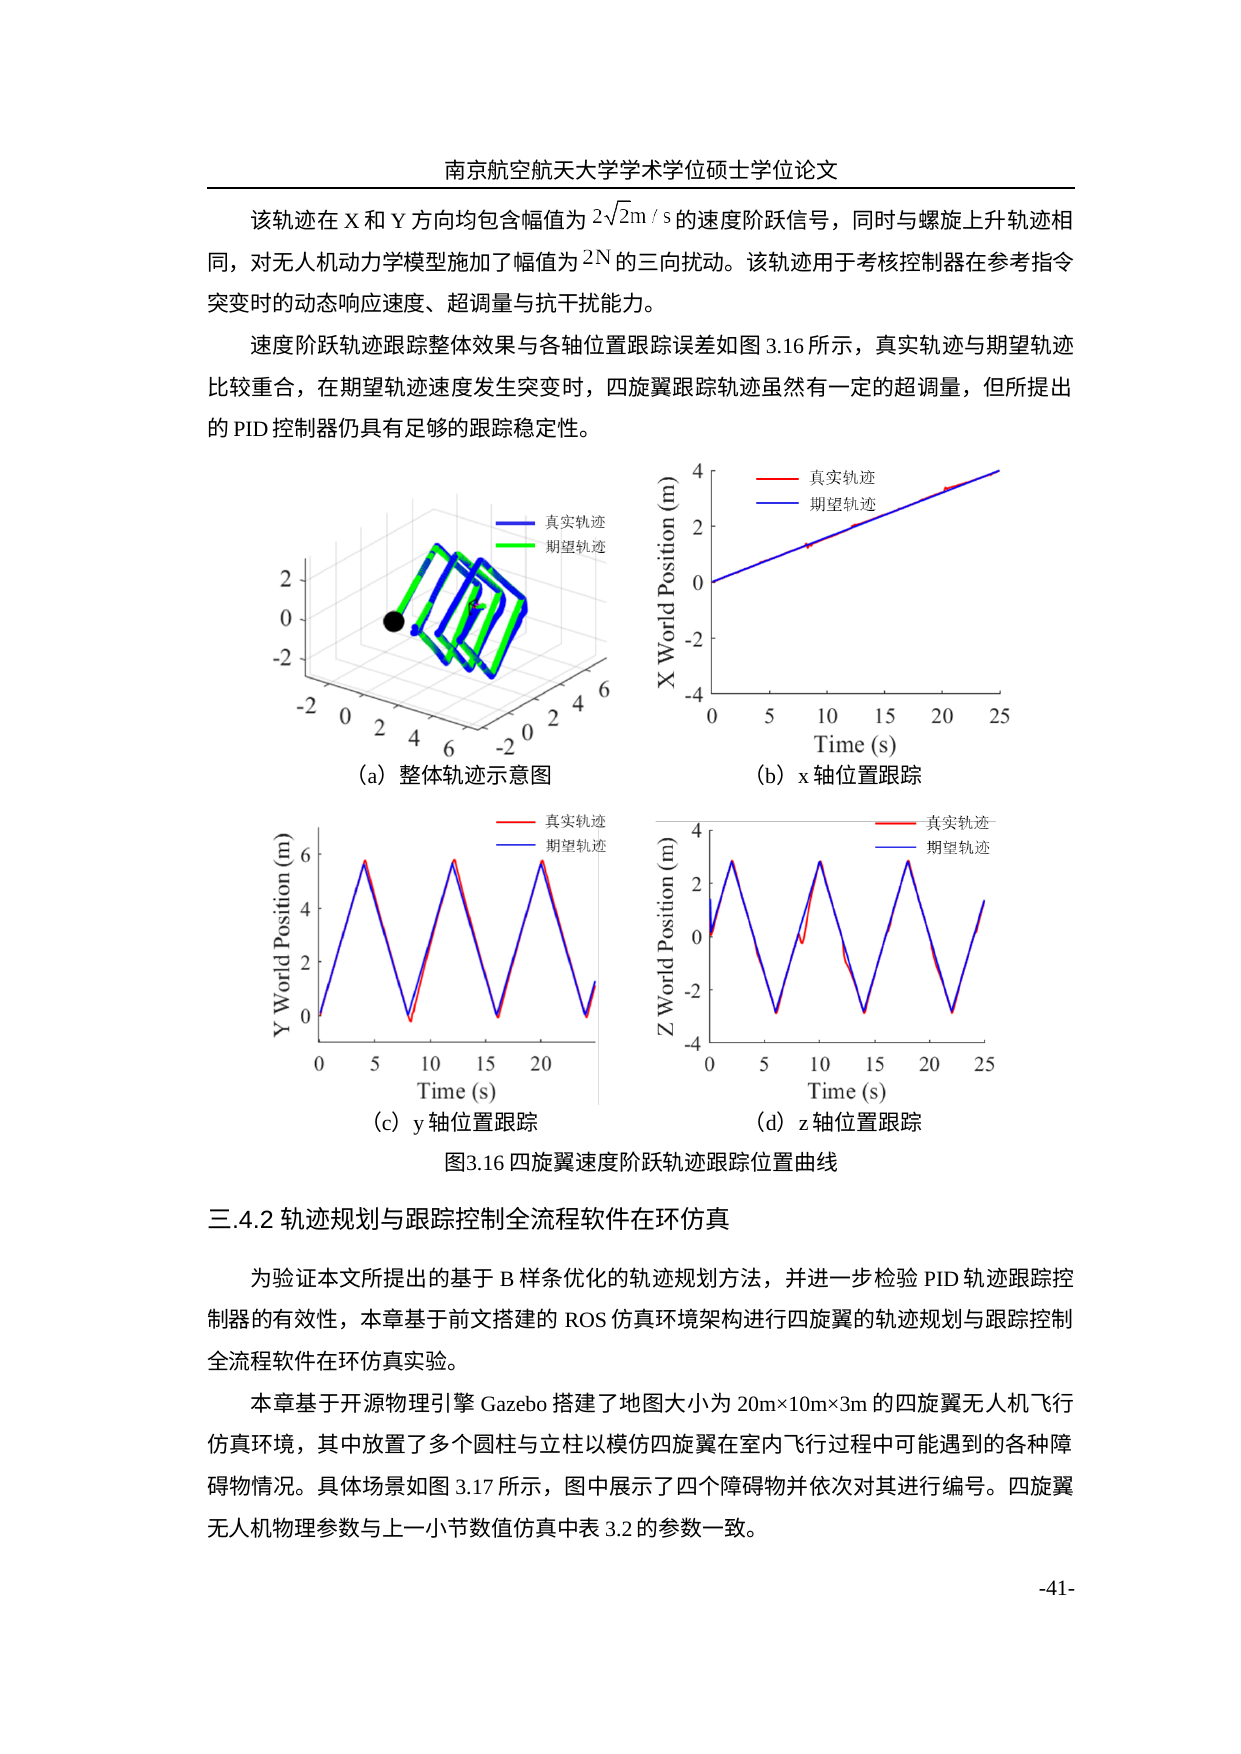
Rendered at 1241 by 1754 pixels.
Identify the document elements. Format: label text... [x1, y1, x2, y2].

text 为验证本文所提出的基于B样条优化的轨迹规划方法，并进一步检验PID轨迹跟踪控制器的有效性，本章基于前文搭建的ROS仿真环境架构进行四旋翼的轨迹规划与跟踪控制全流程软件在环仿真实验。 [207, 1253, 1075, 1378]
table_header [641, 445, 1025, 758]
table_cell [257, 790, 641, 1105]
table_cell （b）x轴位置跟踪 [641, 759, 1025, 790]
picture [655, 461, 1010, 759]
picture [271, 806, 626, 1105]
table_cell （d）z轴位置跟踪 [641, 1105, 1025, 1137]
picture [655, 807, 1010, 1105]
table_cell （a）整体轨迹示意图 [257, 759, 641, 790]
table_header [257, 445, 641, 758]
subtitle 轨迹规划与跟踪控制全流程软件在环仿真 [207, 1195, 1075, 1236]
table_cell [641, 790, 1025, 1105]
picture [271, 491, 626, 759]
table_cell （c）y轴位置跟踪 [257, 1105, 641, 1137]
text 该轨迹在X和Y方向均包含幅值为的速度阶跃信号，同时与螺旋上升轨迹相同，对无人机动力学模型施加了幅值为的三向扰动。该轨迹用于考核控制器在参考指令突变时的动态响应速度、超调量与抗干扰能力。 [207, 195, 1075, 320]
